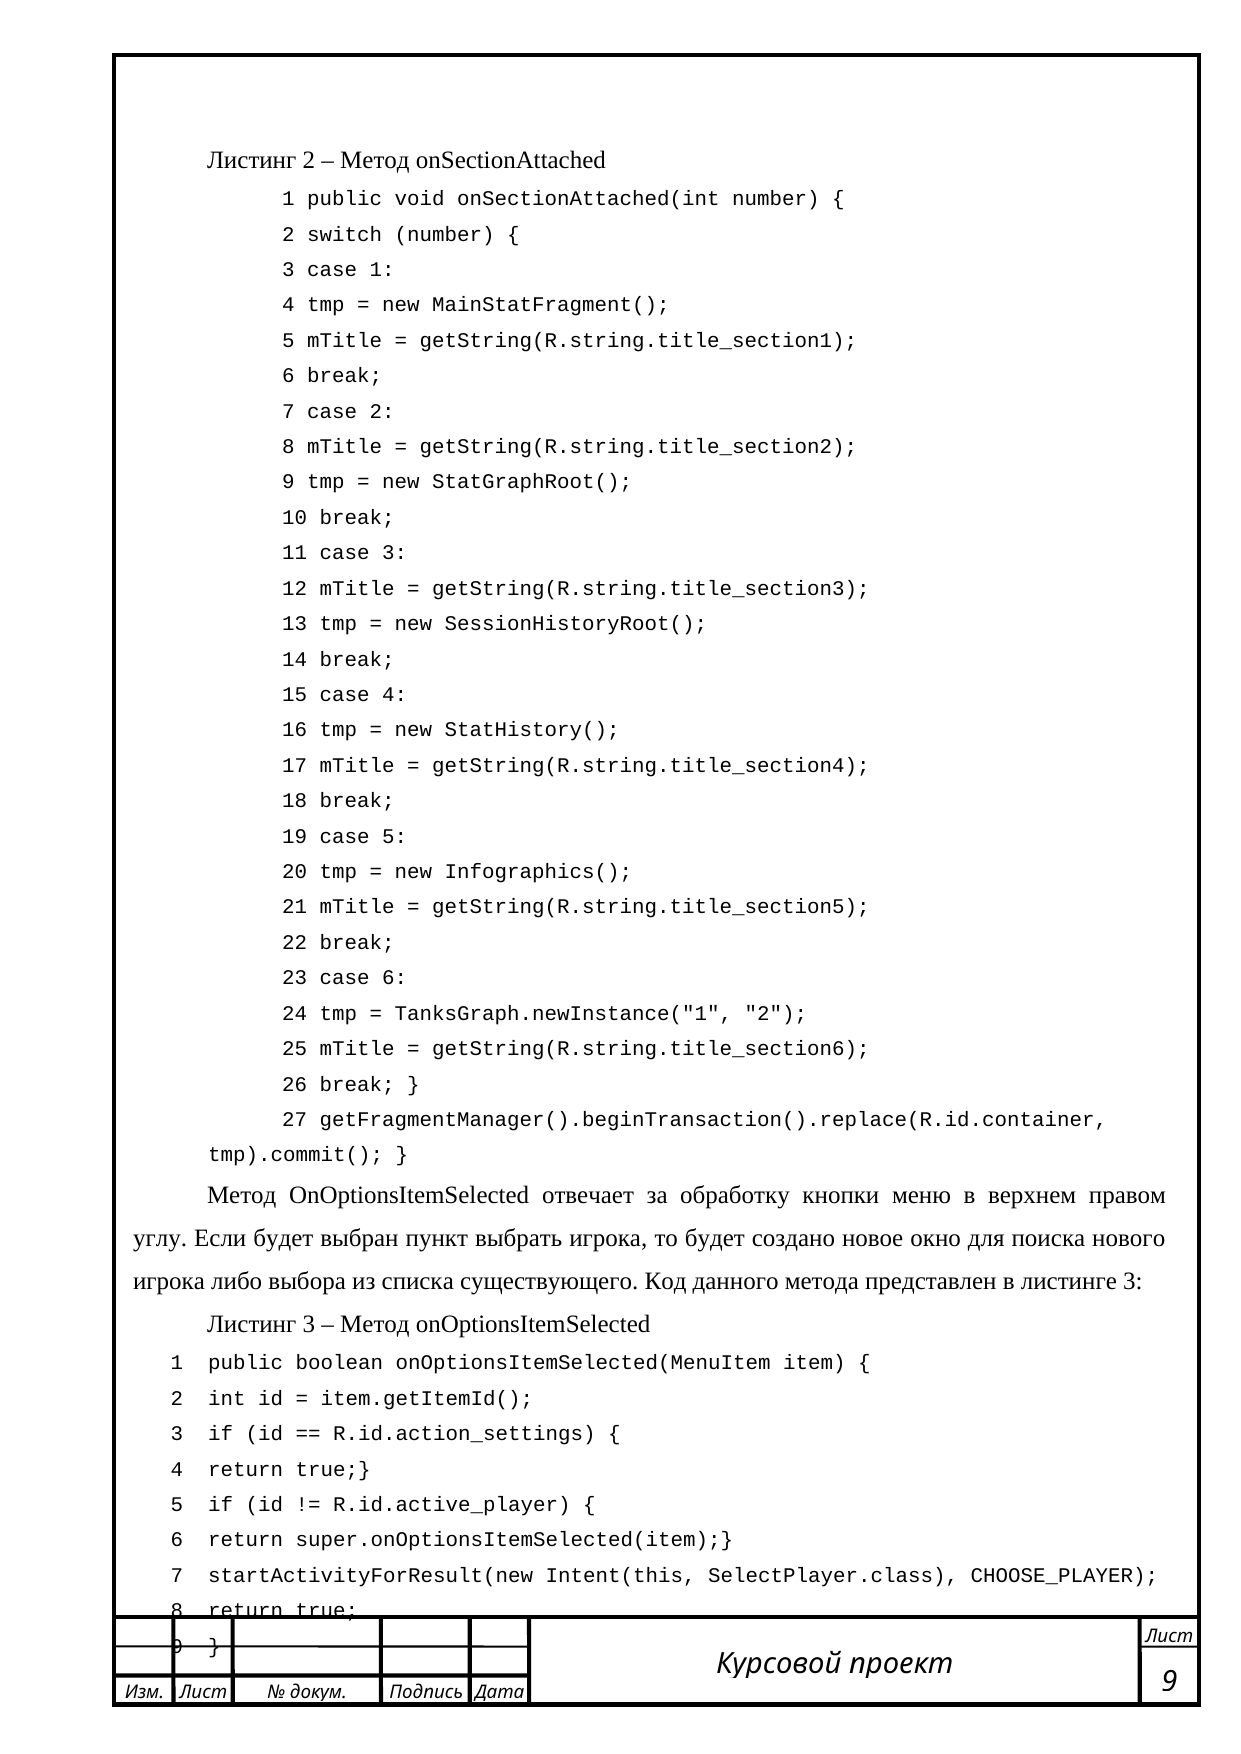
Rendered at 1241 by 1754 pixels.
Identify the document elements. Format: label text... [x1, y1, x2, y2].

list break; [208, 648, 1166, 672]
list break; [208, 365, 1166, 389]
list break; [208, 790, 1166, 814]
list public boolean onOptionsItemSelected(MenuItem item) { [170, 1352, 1166, 1376]
list tmp = new StatGraphRoot(); [208, 471, 1166, 495]
list mTitle = getString(R.string.title_section1); [208, 330, 1166, 353]
list getFragmentManager().beginTransaction().replace(R.id.container, tmp).commit(); } [208, 1109, 1166, 1168]
list mTitle = getString(R.string.title_section6); [208, 1038, 1166, 1062]
list break; } [208, 1073, 1166, 1097]
list case 4: [208, 684, 1166, 708]
list case 6: [208, 967, 1166, 991]
list if (id != R.id.active_player) { [170, 1494, 1166, 1518]
list tmp = TanksGraph.newInstance("1", "2"); [208, 1003, 1166, 1026]
list tmp = new StatHistory(); [208, 719, 1166, 743]
list mTitle = getString(R.string.title_section4); [208, 755, 1166, 778]
list case 5: [208, 826, 1166, 849]
list mTitle = getString(R.string.title_section3); [208, 578, 1166, 601]
list case 1: [208, 259, 1166, 283]
text Метод OnOptionsItemSelected отвечает за обработку кнопки меню в верхнем правом углу. Если будет выбран пункт выбрать игрока, то будет создано новое окно для поиска нового игрока либо выбора из списка существующего. Код данного метода представлен в листинге 3: [133, 1180, 1166, 1295]
text Листинг 3 – Метод onOptionsItemSelected [133, 1309, 1166, 1338]
list tmp = new SessionHistoryRoot(); [208, 613, 1166, 637]
list if (id == R.id.action_settings) { [170, 1423, 1166, 1447]
list return true; [170, 1600, 1166, 1624]
list case 3: [208, 542, 1166, 566]
list return super.onOptionsItemSelected(item);} [170, 1529, 1166, 1553]
list tmp = new Infographics(); [208, 861, 1166, 885]
list switch (number) { [208, 223, 1166, 247]
list return true;} [170, 1458, 1166, 1482]
list startActivityForResult(new Intent(this, SelectPlayer.class), CHOOSE_PLAYER); [170, 1565, 1166, 1588]
list } [170, 1636, 1166, 1659]
list case 2: [208, 401, 1166, 424]
list mTitle = getString(R.string.title_section5); [208, 896, 1166, 920]
list break; [208, 507, 1166, 531]
list int id = item.getItemId(); [170, 1388, 1166, 1411]
list public void onSectionAttached(int number) { [208, 188, 1166, 212]
list break; [208, 932, 1166, 956]
text Листинг 2 – Метод onSectionAttached [133, 145, 1166, 174]
list mTitle = getString(R.string.title_section2); [208, 436, 1166, 460]
list tmp = new MainStatFragment(); [208, 294, 1166, 318]
